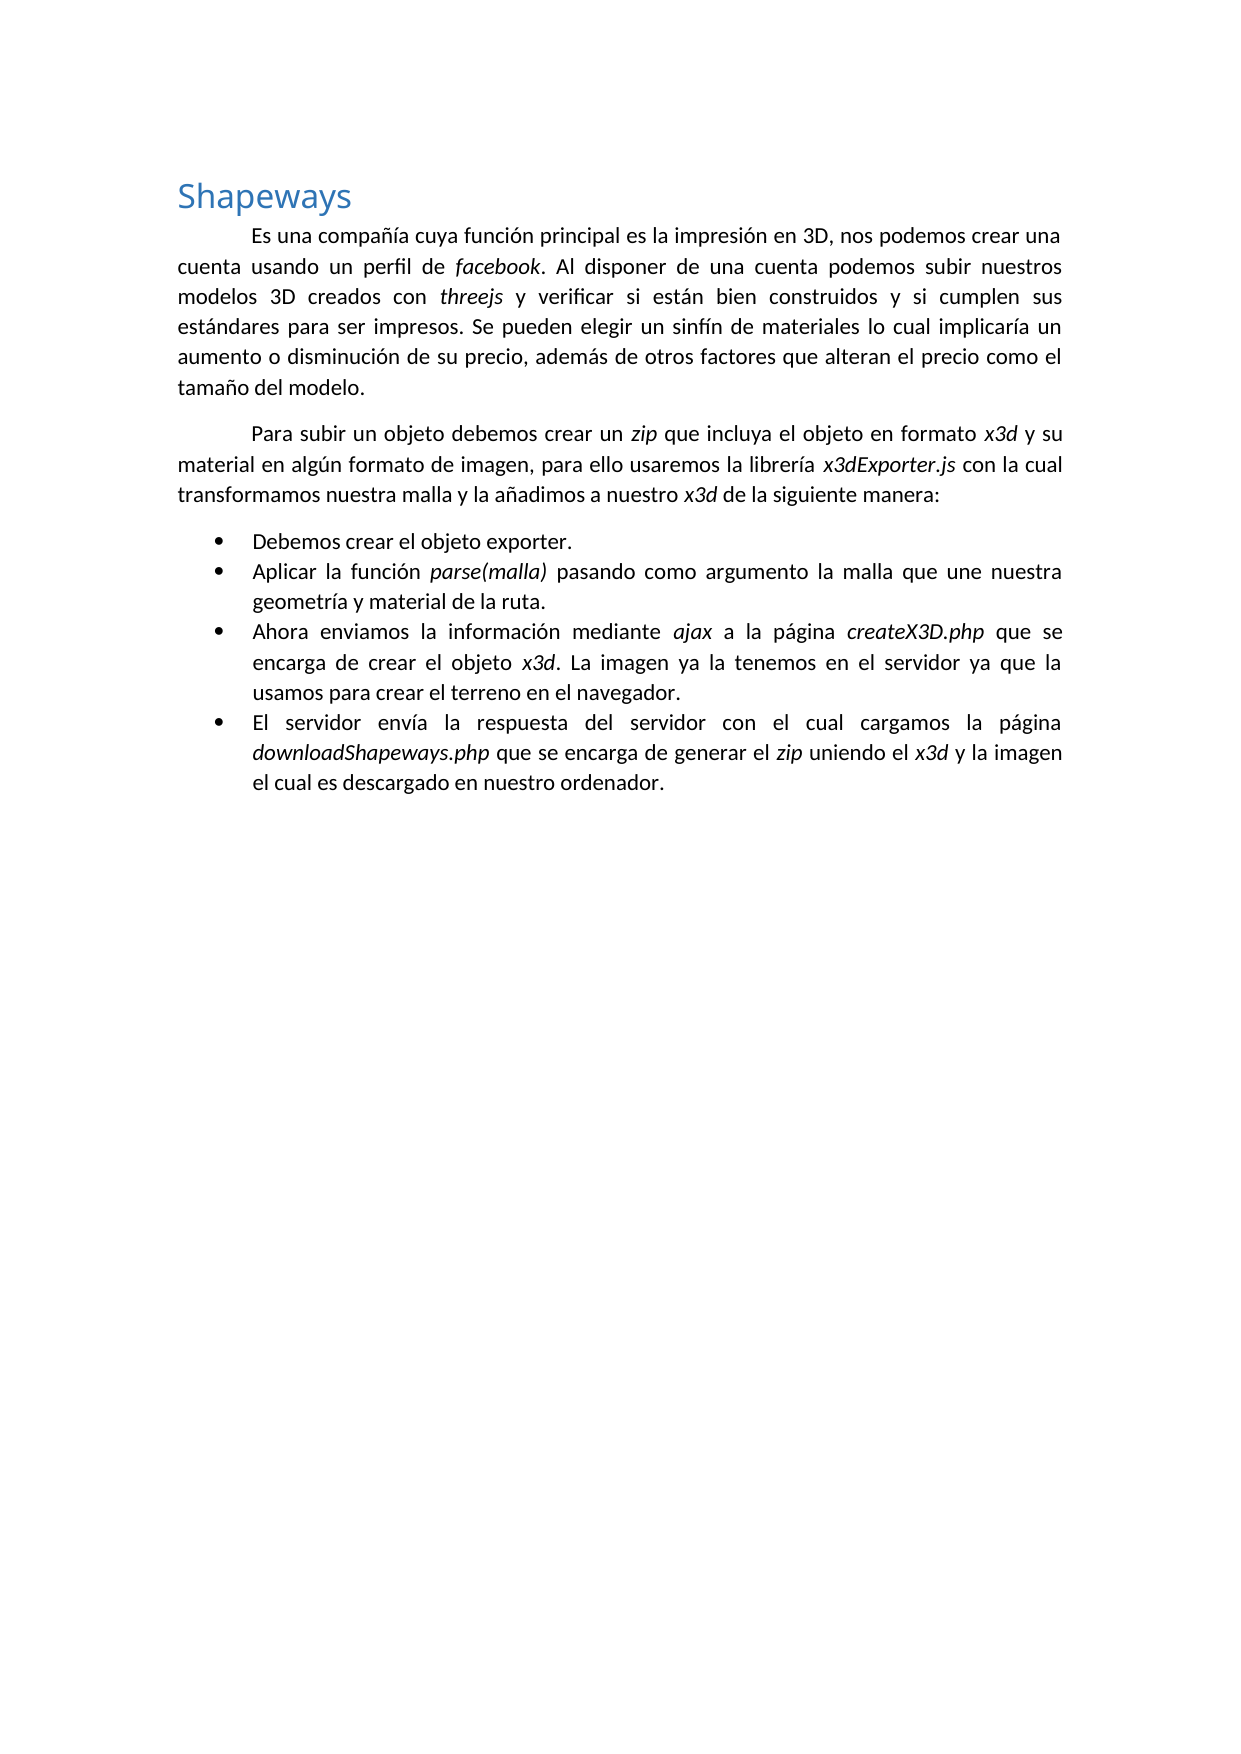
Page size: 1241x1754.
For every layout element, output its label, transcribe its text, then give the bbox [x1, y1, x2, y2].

list Debemos crear el objeto exporter. [215, 527, 1063, 555]
list Aplicar la función parse(malla) pasando como argumento la malla que une nuestra geometría y material de la ruta. [215, 557, 1063, 615]
list El servidor envía la respuesta del servidor con el cual cargamos la página downloadShapeways.php que se encarga de generar el zip uniendo el x3d y la imagen el cual es descargado en nuestro ordenador. [215, 708, 1063, 796]
text Para subir un objeto debemos crear un zip que incluya el objeto en formato x3d y su material en algún formato de imagen, para ello usaremos la librería x3dExporter.js con la cual transformamos nuestra malla y la añadimos a nuestro x3d de la siguiente manera: [177, 419, 1063, 508]
list Ahora enviamos la información mediante ajax a la página createX3D.php que se encarga de crear el objeto x3d. La imagen ya la tenemos en el servidor ya que la usamos para crear el terreno en el navegador. [215, 617, 1063, 706]
subtitle Shapeways [177, 173, 1063, 218]
text Es una compañía cuya función principal es la impresión en 3D, nos podemos crear una cuenta usando un perfil de facebook. Al disponer de una cuenta podemos subir nuestros modelos 3D creados con threejs y verificar si están bien construidos y si cumplen sus estándares para ser impresos. Se pueden elegir un sinfín de materiales lo cual implicaría un aumento o disminución de su precio, además de otros factores que alteran el precio como el tamaño del modelo. [177, 222, 1063, 401]
